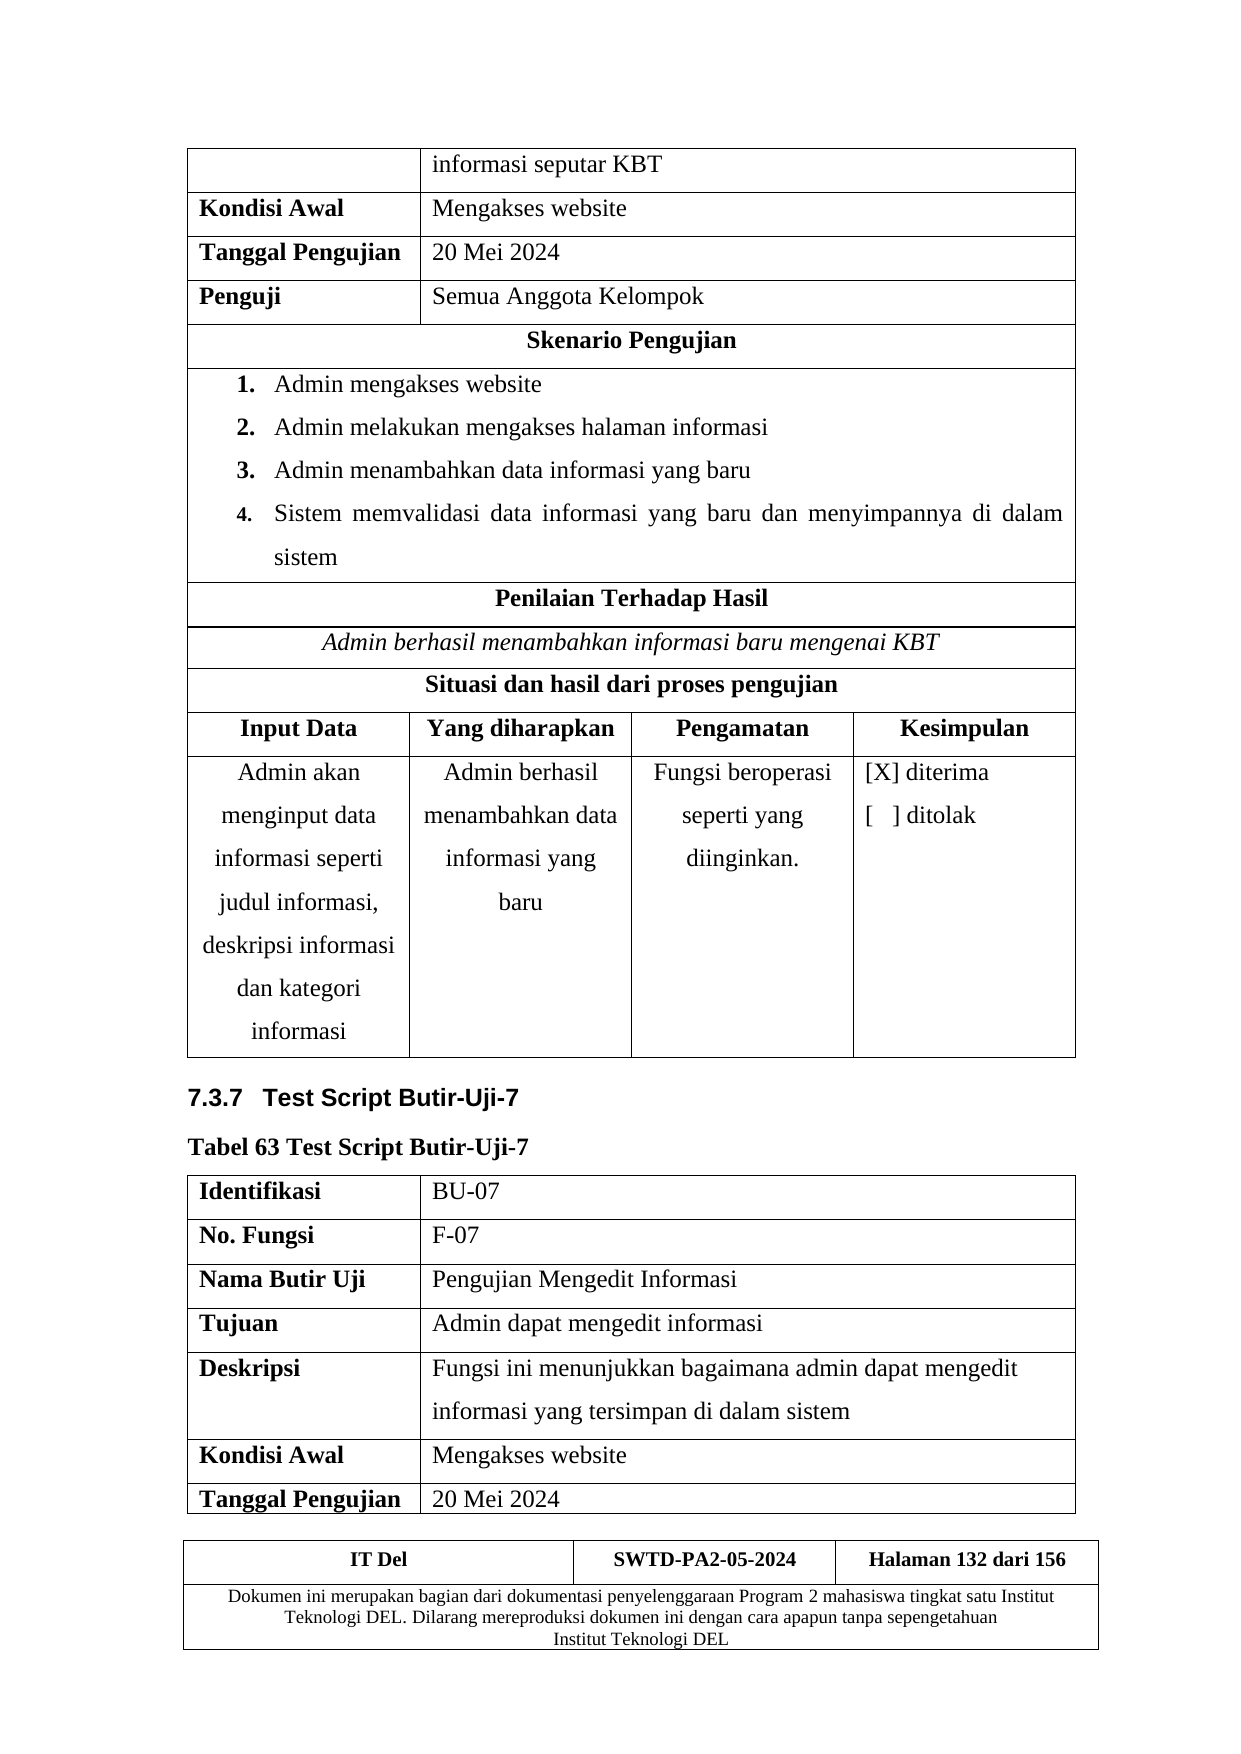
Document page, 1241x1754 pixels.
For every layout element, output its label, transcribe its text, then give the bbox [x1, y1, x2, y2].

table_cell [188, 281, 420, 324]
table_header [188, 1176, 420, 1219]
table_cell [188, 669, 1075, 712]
subtitle Test Script Butir-Uji-7 [187, 1083, 1092, 1112]
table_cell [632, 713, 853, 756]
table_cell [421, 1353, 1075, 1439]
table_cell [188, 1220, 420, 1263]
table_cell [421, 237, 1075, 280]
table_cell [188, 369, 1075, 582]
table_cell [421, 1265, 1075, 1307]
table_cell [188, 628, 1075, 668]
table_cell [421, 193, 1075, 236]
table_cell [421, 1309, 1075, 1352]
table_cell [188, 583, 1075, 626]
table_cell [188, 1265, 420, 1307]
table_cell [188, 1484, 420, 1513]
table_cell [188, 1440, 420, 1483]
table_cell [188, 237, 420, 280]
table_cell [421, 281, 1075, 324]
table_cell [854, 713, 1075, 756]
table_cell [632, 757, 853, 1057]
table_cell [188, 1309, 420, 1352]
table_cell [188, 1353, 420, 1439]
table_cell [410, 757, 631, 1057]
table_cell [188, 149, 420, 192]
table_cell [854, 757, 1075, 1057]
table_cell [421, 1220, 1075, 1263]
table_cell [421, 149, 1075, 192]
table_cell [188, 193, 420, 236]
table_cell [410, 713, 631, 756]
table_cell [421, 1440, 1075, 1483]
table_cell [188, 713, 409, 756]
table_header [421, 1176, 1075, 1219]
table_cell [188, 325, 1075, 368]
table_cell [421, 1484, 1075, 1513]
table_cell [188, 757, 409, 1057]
